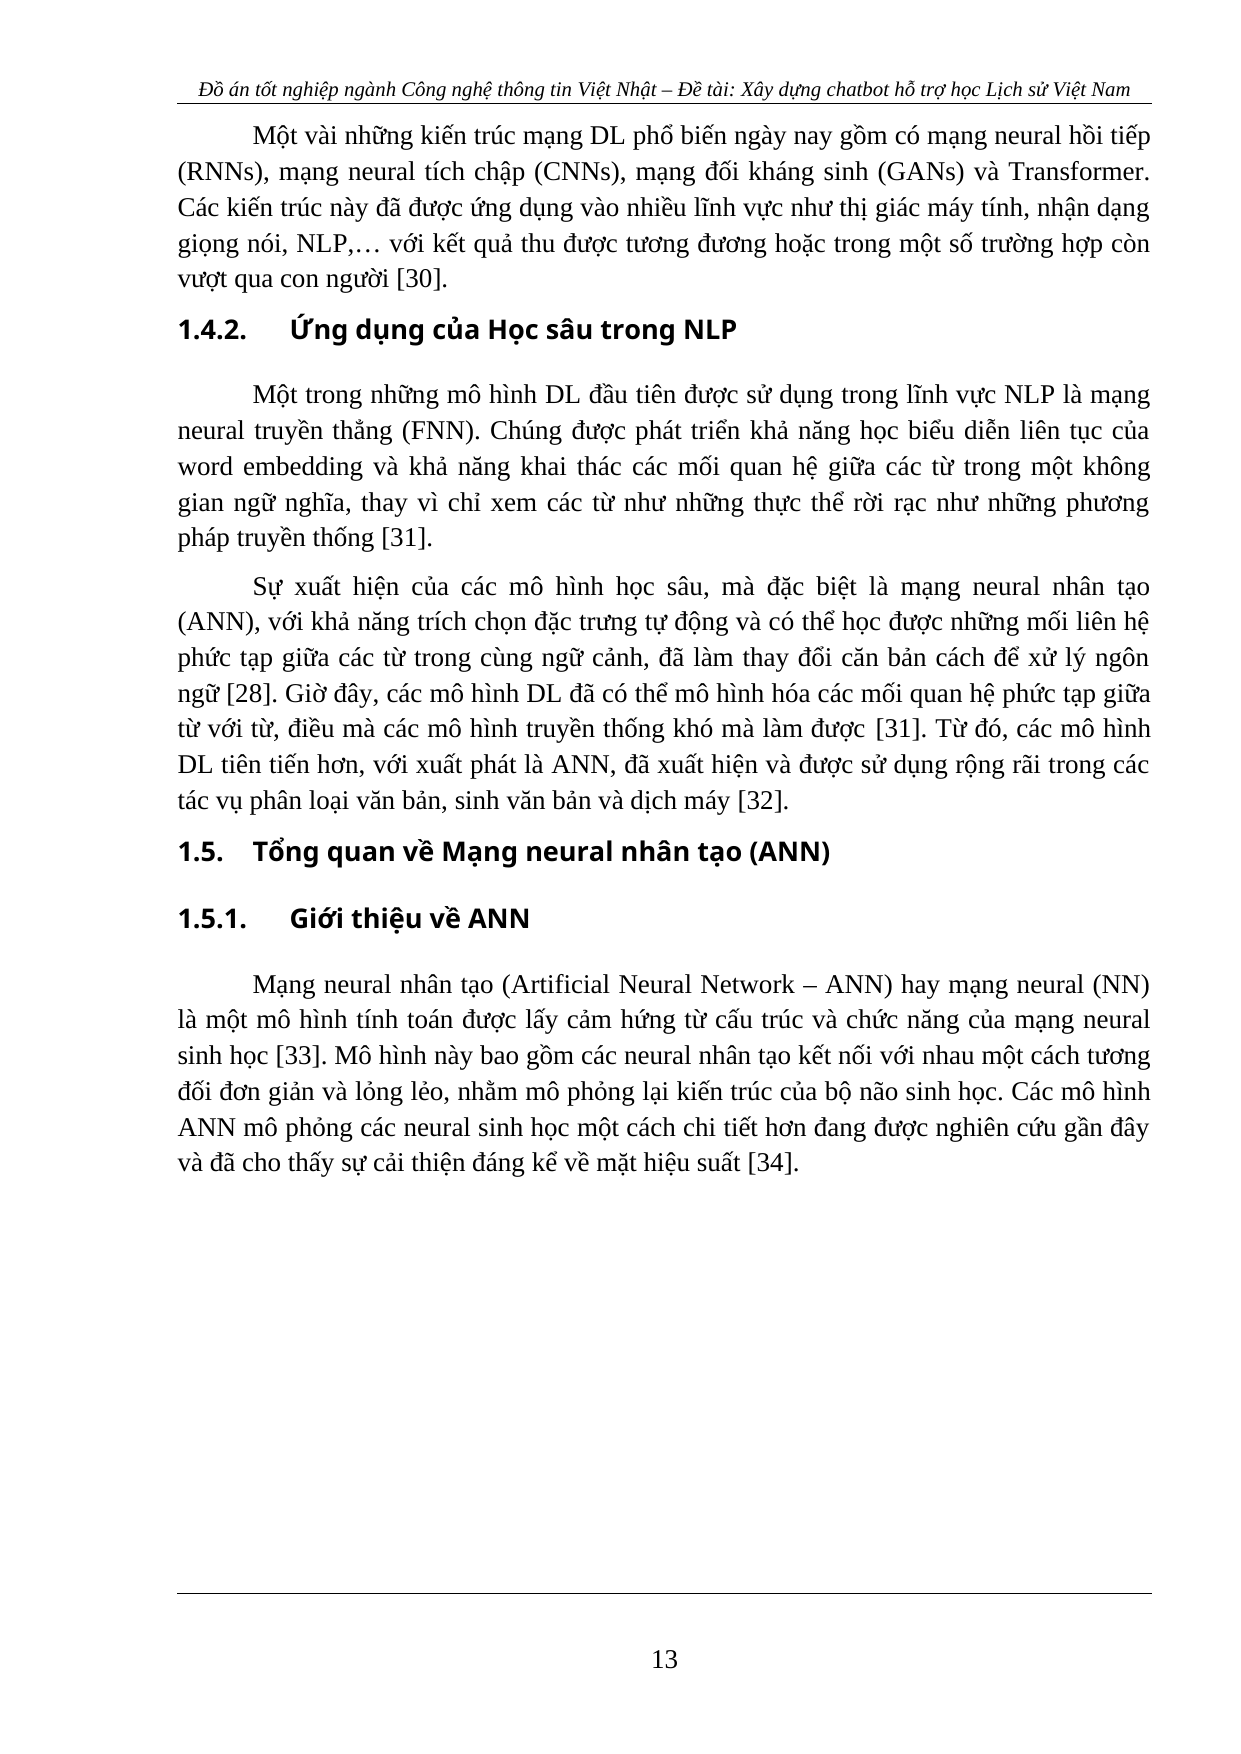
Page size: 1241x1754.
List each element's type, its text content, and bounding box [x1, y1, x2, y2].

text Một vài những kiến trúc mạng DL phổ biến ngày nay gồm có mạng neural hồi tiếp (RNNs), mạng neural tích chập (CNNs), mạng đối kháng sinh (GANs) và Transformer. Các kiến trúc này đã được ứng dụng vào nhiều lĩnh vực như thị giác máy tính, nhận dạng giọng nói, NLP,… với kết quả thu được tương đương hoặc trong một số trường hợp còn vượt qua con người . [177, 119, 1152, 293]
text Một trong những mô hình DL đầu tiên được sử dụng trong lĩnh vực NLP là mạng neural truyền thẳng (FNN). Chúng được phát triển khả năng học biểu diễn liên tục của word embedding và khả năng khai thác các mối quan hệ giữa các từ trong một không gian ngữ nghĩa, thay vì chỉ xem các từ như những thực thể rời rạc như những phương pháp truyền thống . [177, 378, 1152, 552]
text Mạng neural nhân tạo (Artificial Neural Network – ANN) hay mạng neural (NN) là một mô hình tính toán được lấy cảm hứng từ cấu trúc và chức năng của mạng neural sinh học . Mô hình này bao gồm các neural nhân tạo kết nối với nhau một cách tương đối đơn giản và lỏng lẻo, nhằm mô phỏng lại kiến trúc của bộ não sinh học. Các mô hình ANN mô phỏng các neural sinh học một cách chi tiết hơn đang được nghiên cứu gần đây và đã cho thấy sự cải thiện đáng kể về mặt hiệu suất . [177, 968, 1152, 1178]
subtitle Tổng quan về Mạng neural nhân tạo (ANN) [177, 832, 1152, 869]
subtitle Giới thiệu về ANN [177, 900, 1152, 937]
text Sự xuất hiện của các mô hình học sâu, mà đặc biệt là mạng neural nhân tạo (ANN), với khả năng trích chọn đặc trưng tự động và có thể học được những mối liên hệ phức tạp giữa các từ trong cùng ngữ cảnh, đã làm thay đổi căn bản cách để xử lý ngôn ngữ . Giờ đây, các mô hình DL đã có thể mô hình hóa các mối quan hệ phức tạp giữa từ với từ, điều mà các mô hình truyền thống khó mà làm được . Từ đó, các mô hình DL tiên tiến hơn, với xuất phát là ANN, đã xuất hiện và được sử dụng rộng rãi trong các tác vụ phân loại văn bản, sinh văn bản và dịch máy . [177, 569, 1152, 815]
subtitle Ứng dụng của Học sâu trong NLP [177, 311, 1152, 347]
